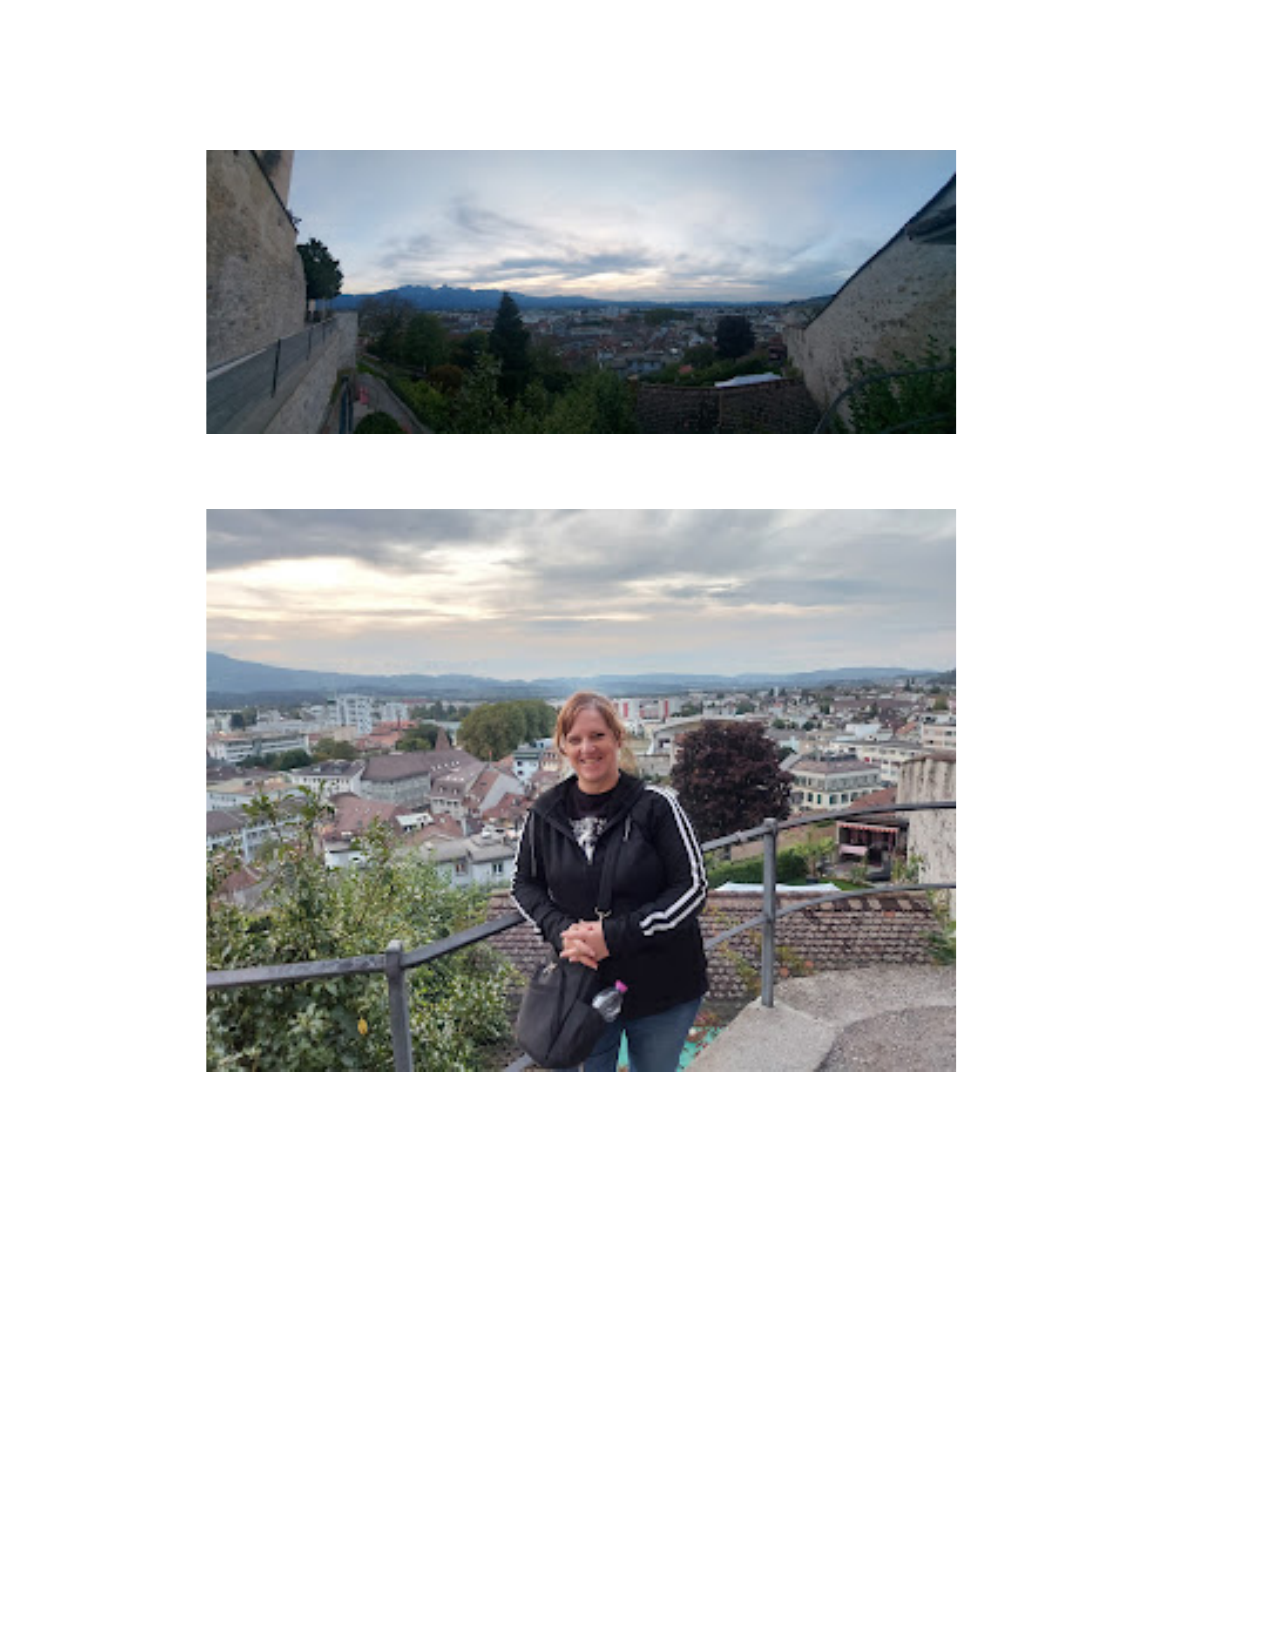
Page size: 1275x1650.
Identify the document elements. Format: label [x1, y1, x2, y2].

picture [206, 150, 957, 434]
picture [206, 509, 957, 1072]
